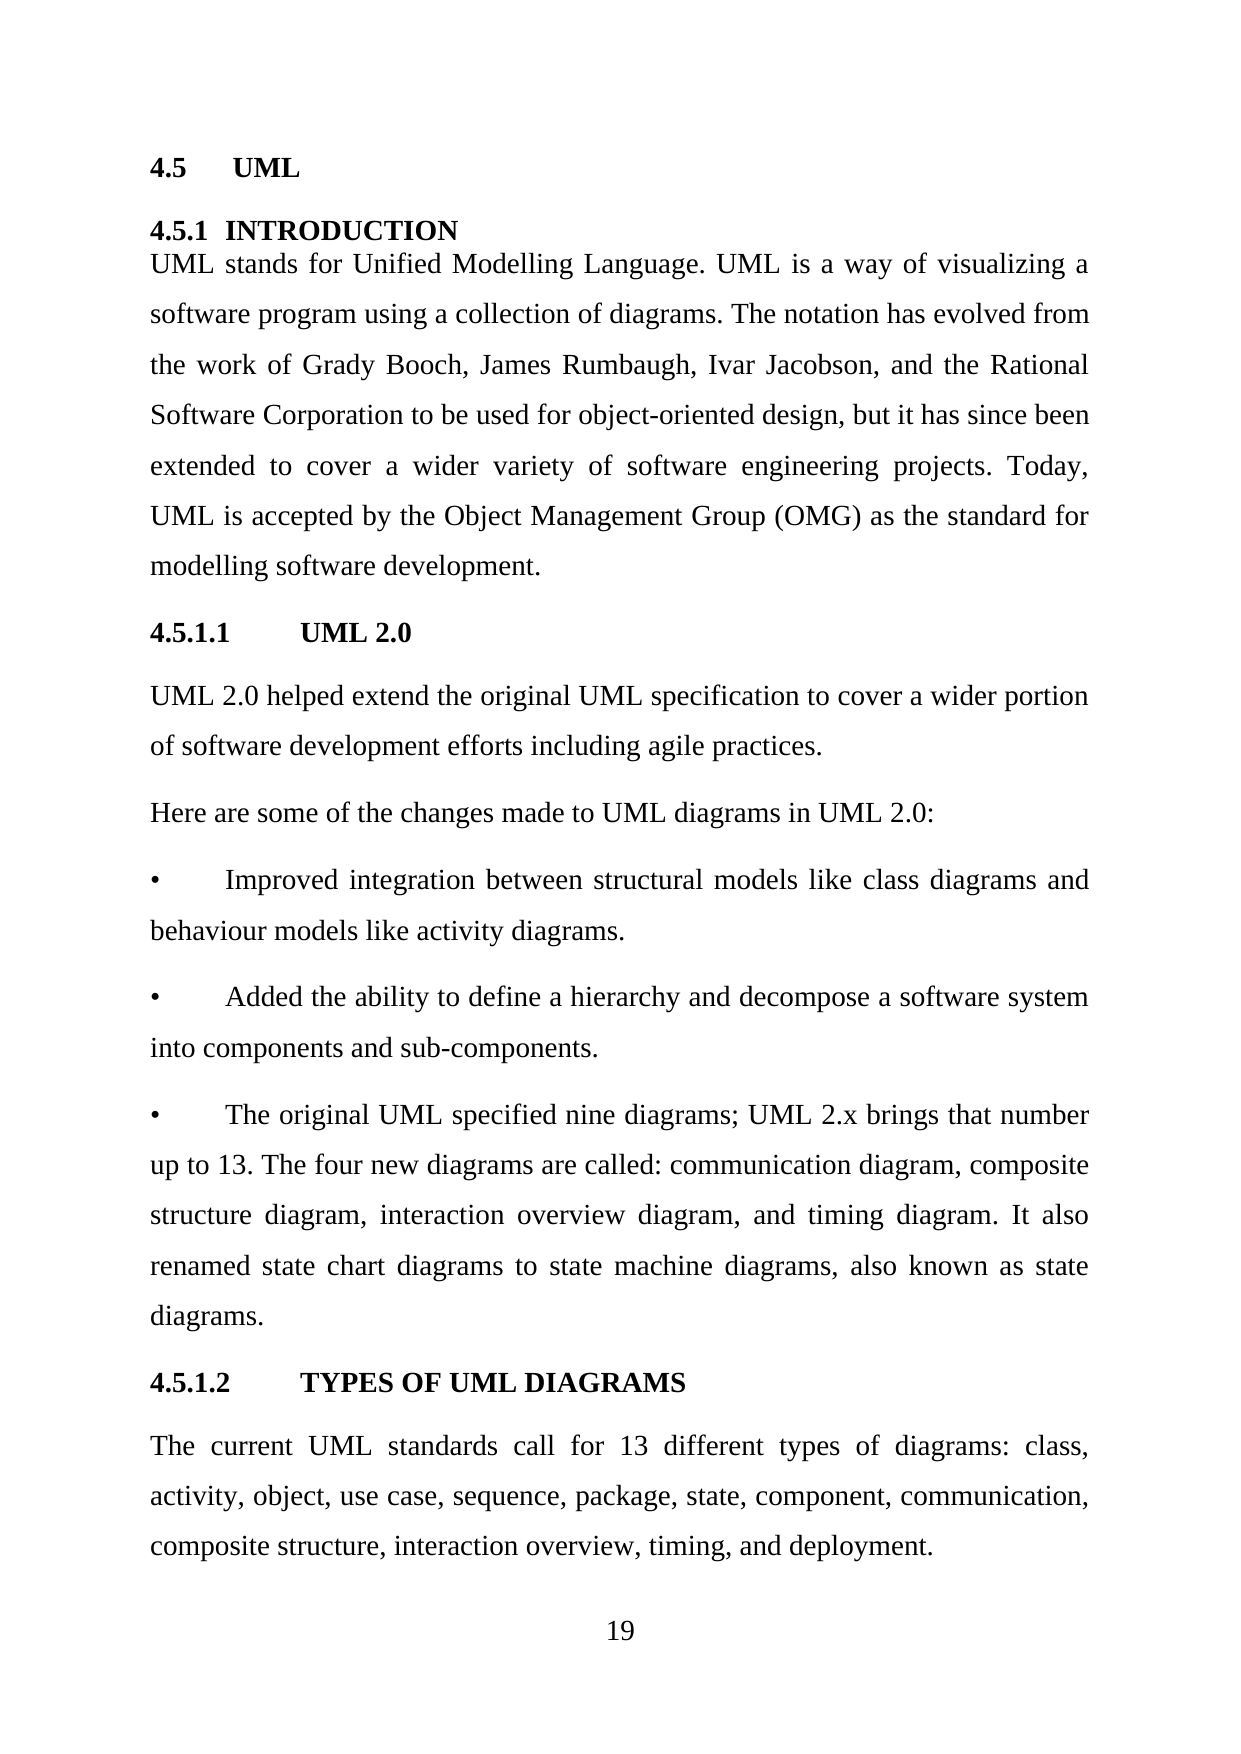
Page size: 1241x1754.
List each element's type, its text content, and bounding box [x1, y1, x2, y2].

text • Added the ability to define a hierarchy and decompose a software system into components and sub-components. [150, 979, 1090, 1063]
text • The original UML specified nine diagrams; UML 2.x brings that number up to 13. The four new diagrams are called: communication diagram, composite structure diagram, interaction overview diagram, and timing diagram. It also renamed state chart diagrams to state machine diagrams, also known as state diagrams. [150, 1097, 1090, 1332]
text The current UML standards call for 13 different types of diagrams: class, activity, object, use case, sequence, package, state, component, communication, composite structure, interaction overview, timing, and deployment. [150, 1428, 1090, 1562]
text UML 2.0 helped extend the original UML specification to cover a wider portion of software development efforts including agile practices. [150, 678, 1090, 762]
text UML stands for Unified Modelling Language. UML is a way of visualizing a software program using a collection of diagrams. The notation has evolved from the work of Grady Booch, James Rumbaugh, Ivar Jacobson, and the Rational Software Corporation to be used for object-oriented design, but it has since been extended to cover a wider variety of software engineering projects. Today, UML is accepted by the Object Management Group (OMG) as the standard for modelling software development. [150, 246, 1090, 582]
subtitle UML [150, 150, 1090, 183]
subtitle TYPES OF UML DIAGRAMS [150, 1365, 1090, 1399]
subtitle UML 2.0 [150, 615, 1090, 649]
text INTRODUCTION [150, 213, 1090, 246]
text • Improved integration between structural models like class diagrams and behaviour models like activity diagrams. [150, 862, 1090, 946]
text Here are some of the changes made to UML diagrams in UML 2.0: [150, 795, 1090, 829]
